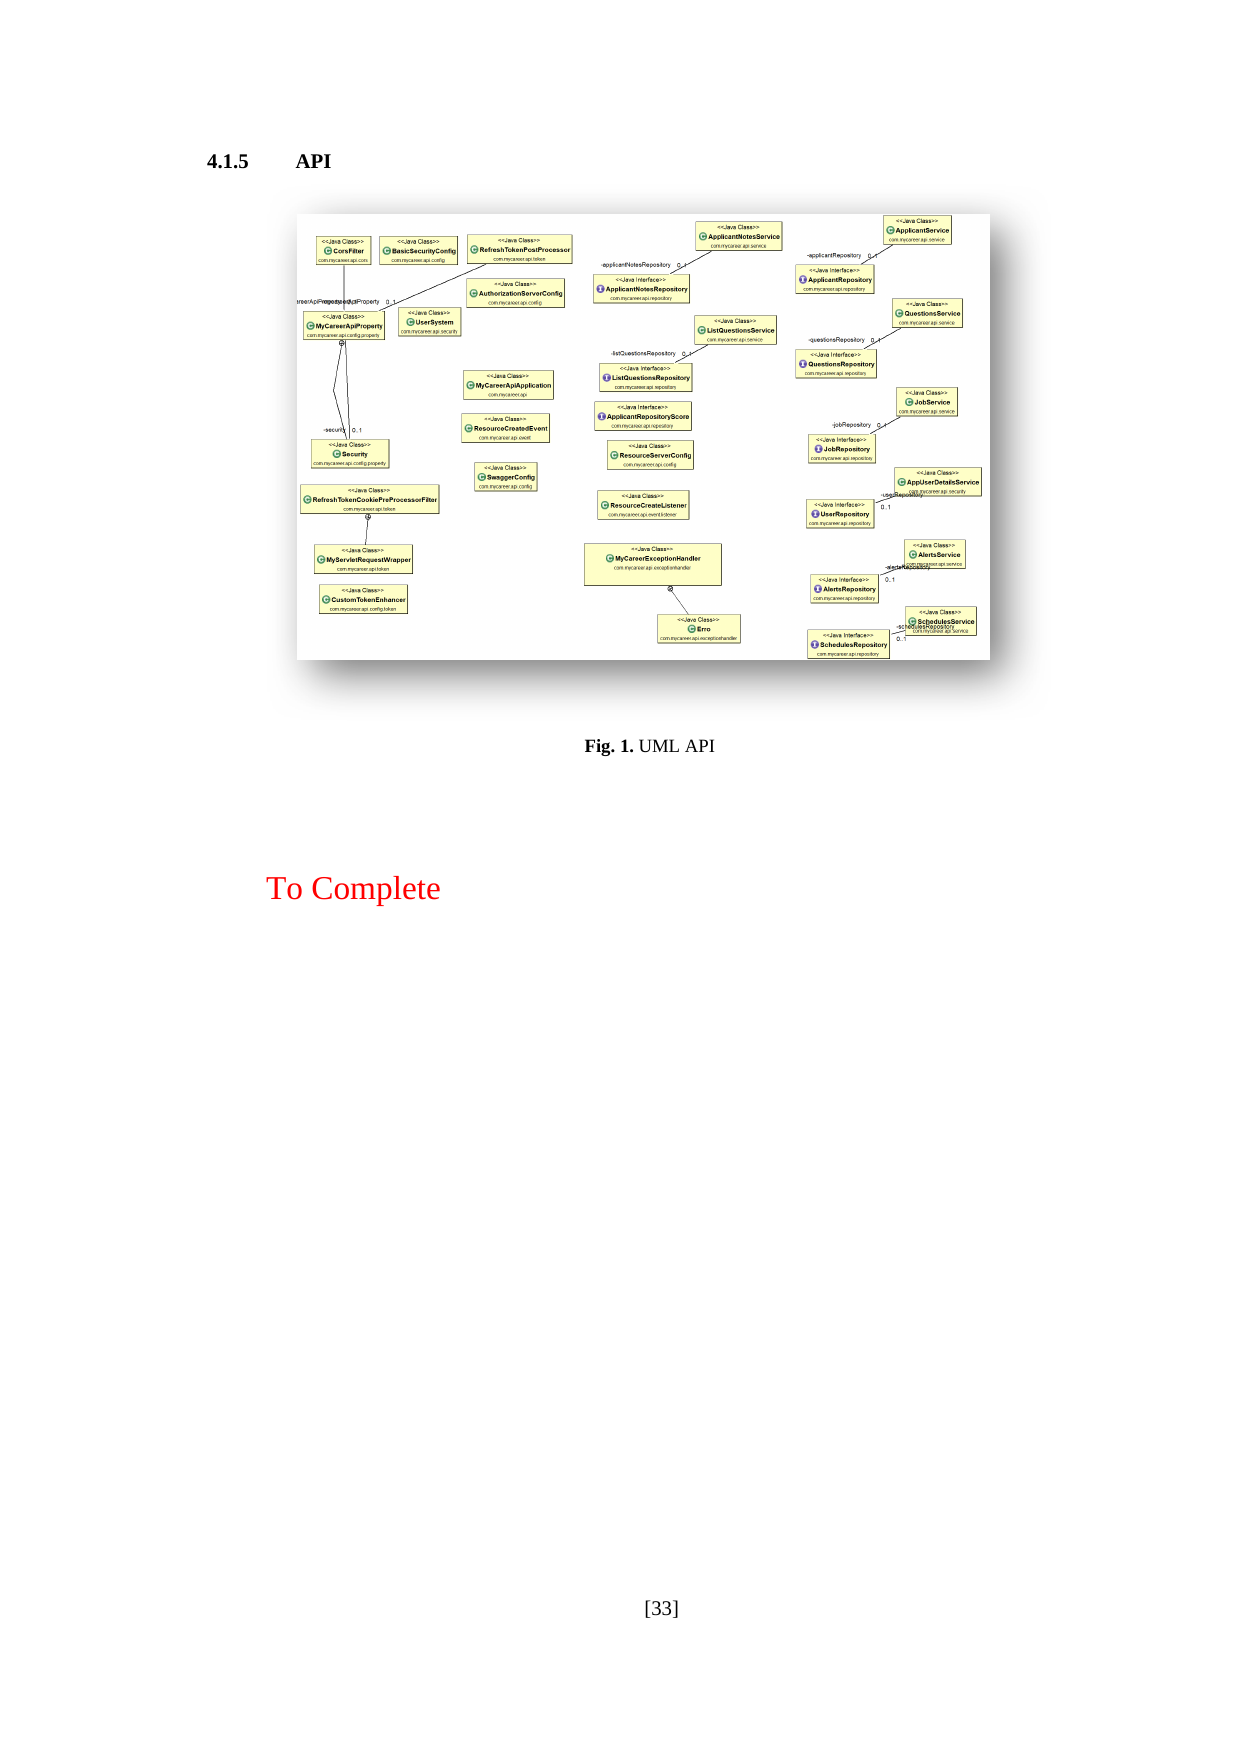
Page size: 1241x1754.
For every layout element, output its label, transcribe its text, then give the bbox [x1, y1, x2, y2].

text To Complete [266, 869, 1033, 907]
subtitle API [207, 148, 1092, 173]
picture [297, 214, 990, 660]
